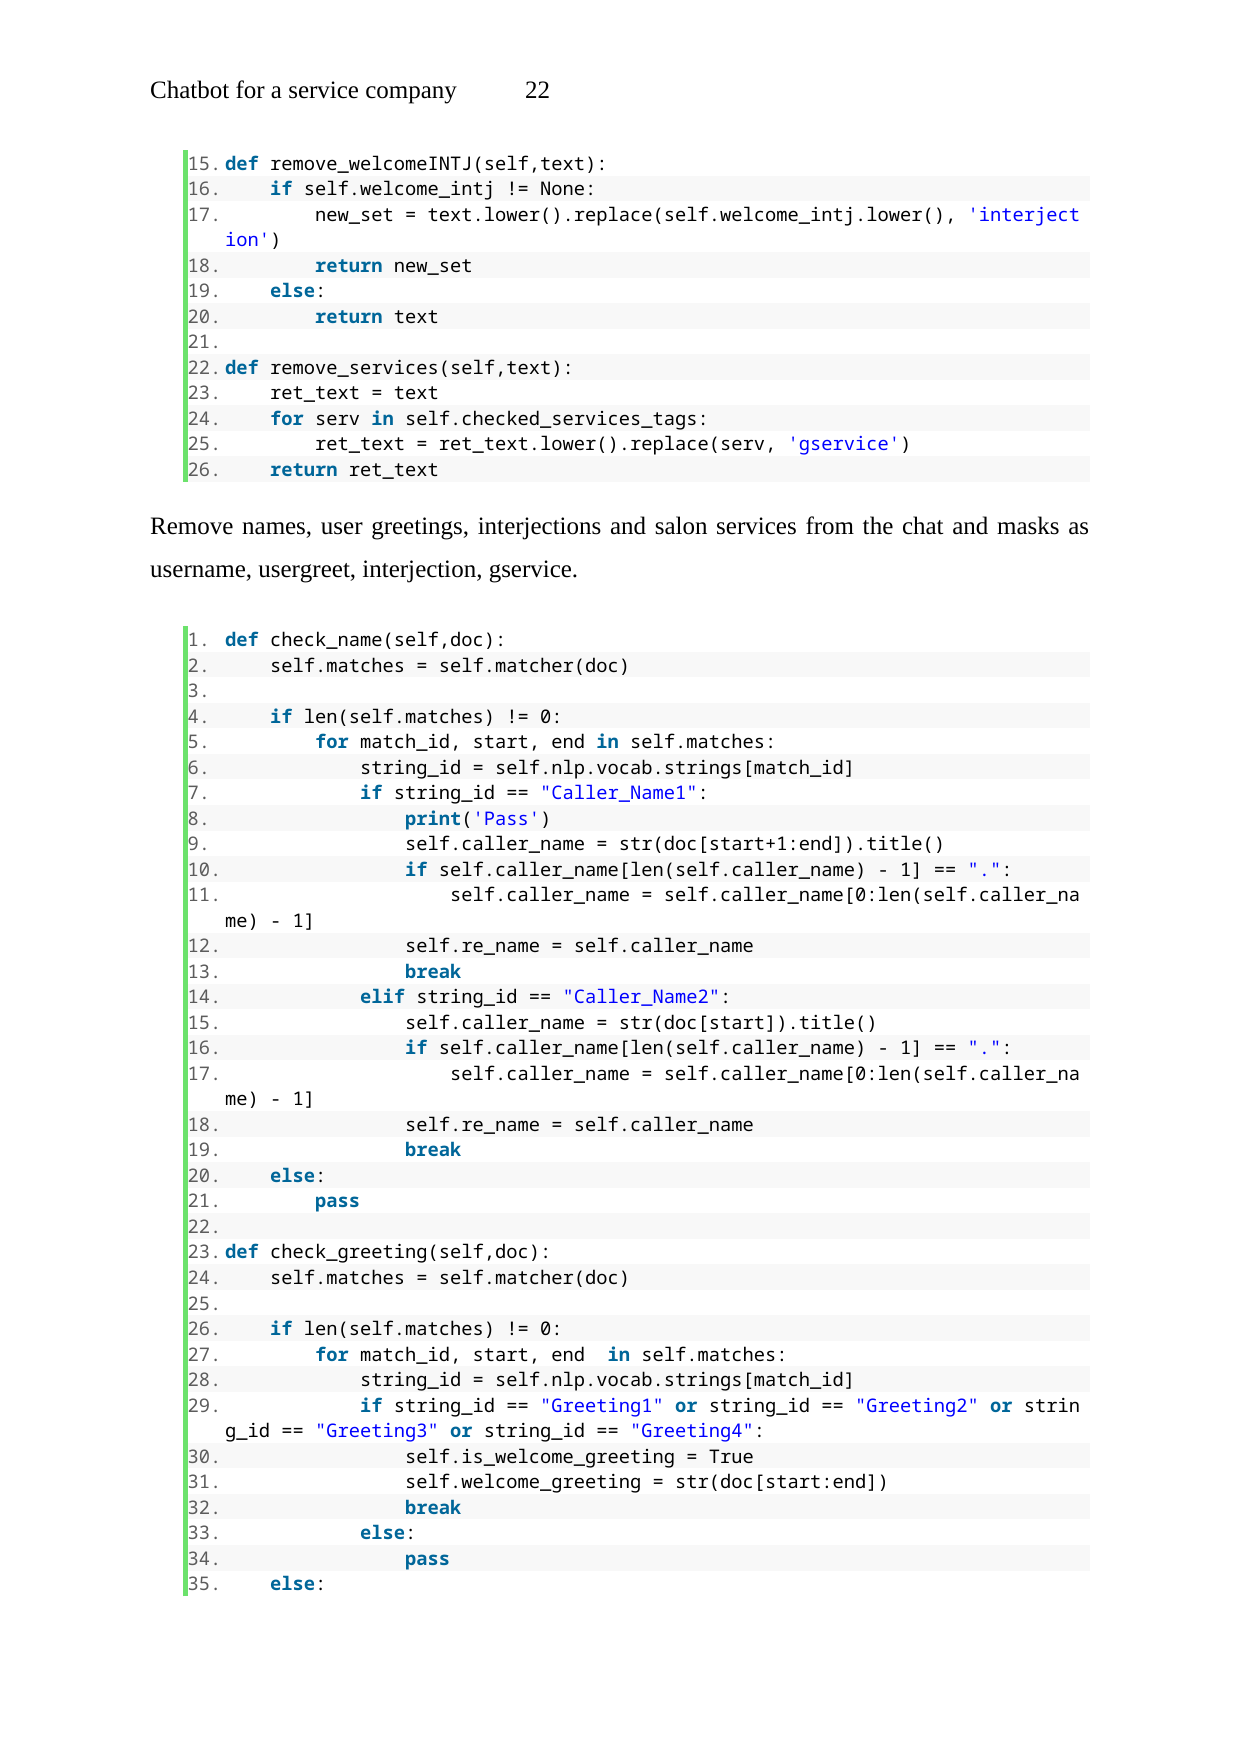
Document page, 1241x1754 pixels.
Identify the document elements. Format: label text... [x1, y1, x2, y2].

list pass [188, 1545, 1090, 1571]
list elif string_id == "Caller_Name2": [188, 984, 1090, 1009]
list self.welcome_greeting = str(doc[start:end]) [188, 1468, 1090, 1494]
list def remove_services(self,text): [188, 354, 1090, 380]
list string_id = self.nlp.vocab.strings[match_id] [188, 754, 1090, 779]
list if self.welcome_intj != None: [188, 176, 1090, 201]
list else: [188, 1162, 1090, 1188]
list if string_id == "Greeting1" or string_id == "Greeting2" or string_id == "Greeting3" or string_id == "Greeting4": [188, 1392, 1090, 1443]
list self.caller_name = str(doc[start]).title() [188, 1009, 1090, 1035]
list if string_id == "Caller_Name1": [188, 779, 1090, 805]
list if self.caller_name[len(self.caller_name) - 1] == ".": [188, 1035, 1090, 1060]
list for match_id, start, end in self.matches: [188, 728, 1090, 754]
list break [188, 958, 1090, 984]
list self.is_welcome_greeting = True [188, 1443, 1090, 1468]
list ret_text = ret_text.lower().replace(serv, 'gservice') [188, 431, 1090, 456]
list return text [188, 303, 1090, 329]
list if len(self.matches) != 0: [188, 703, 1090, 728]
list self.caller_name = str(doc[start+1:end]).title() [188, 831, 1090, 856]
list self.matches = self.matcher(doc) [188, 652, 1090, 677]
list if len(self.matches) != 0: [188, 1315, 1090, 1341]
list return ret_text [188, 456, 1090, 482]
list for match_id, start, end in self.matches: [188, 1341, 1090, 1366]
list def check_name(self,doc): [188, 626, 1090, 652]
text Remove names, user greetings, interjections and salon services from the chat and masks as username, usergreet, interjection, gservice. [150, 511, 1090, 583]
list else: [188, 1571, 1090, 1596]
list pass [188, 1188, 1090, 1213]
list self.caller_name = self.caller_name[0:len(self.caller_name) - 1] [188, 1060, 1090, 1111]
list ret_text = text [188, 380, 1090, 405]
list self.re_name = self.caller_name [188, 1111, 1090, 1137]
list self.caller_name = self.caller_name[0:len(self.caller_name) - 1] [188, 882, 1090, 933]
list self.re_name = self.caller_name [188, 933, 1090, 958]
list break [188, 1137, 1090, 1162]
list print('Pass') [188, 805, 1090, 831]
list self.matches = self.matcher(doc) [188, 1264, 1090, 1290]
list break [188, 1494, 1090, 1519]
list for serv in self.checked_services_tags: [188, 405, 1090, 431]
list return new_set [188, 252, 1090, 278]
list def check_greeting(self,doc): [188, 1239, 1090, 1264]
list else: [188, 1519, 1090, 1545]
list def remove_welcomeINTJ(self,text): [188, 150, 1090, 176]
list new_set = text.lower().replace(self.welcome_intj.lower(), 'interjection') [188, 201, 1090, 252]
list string_id = self.nlp.vocab.strings[match_id] [188, 1366, 1090, 1392]
list if self.caller_name[len(self.caller_name) - 1] == ".": [188, 856, 1090, 882]
list else: [188, 278, 1090, 303]
